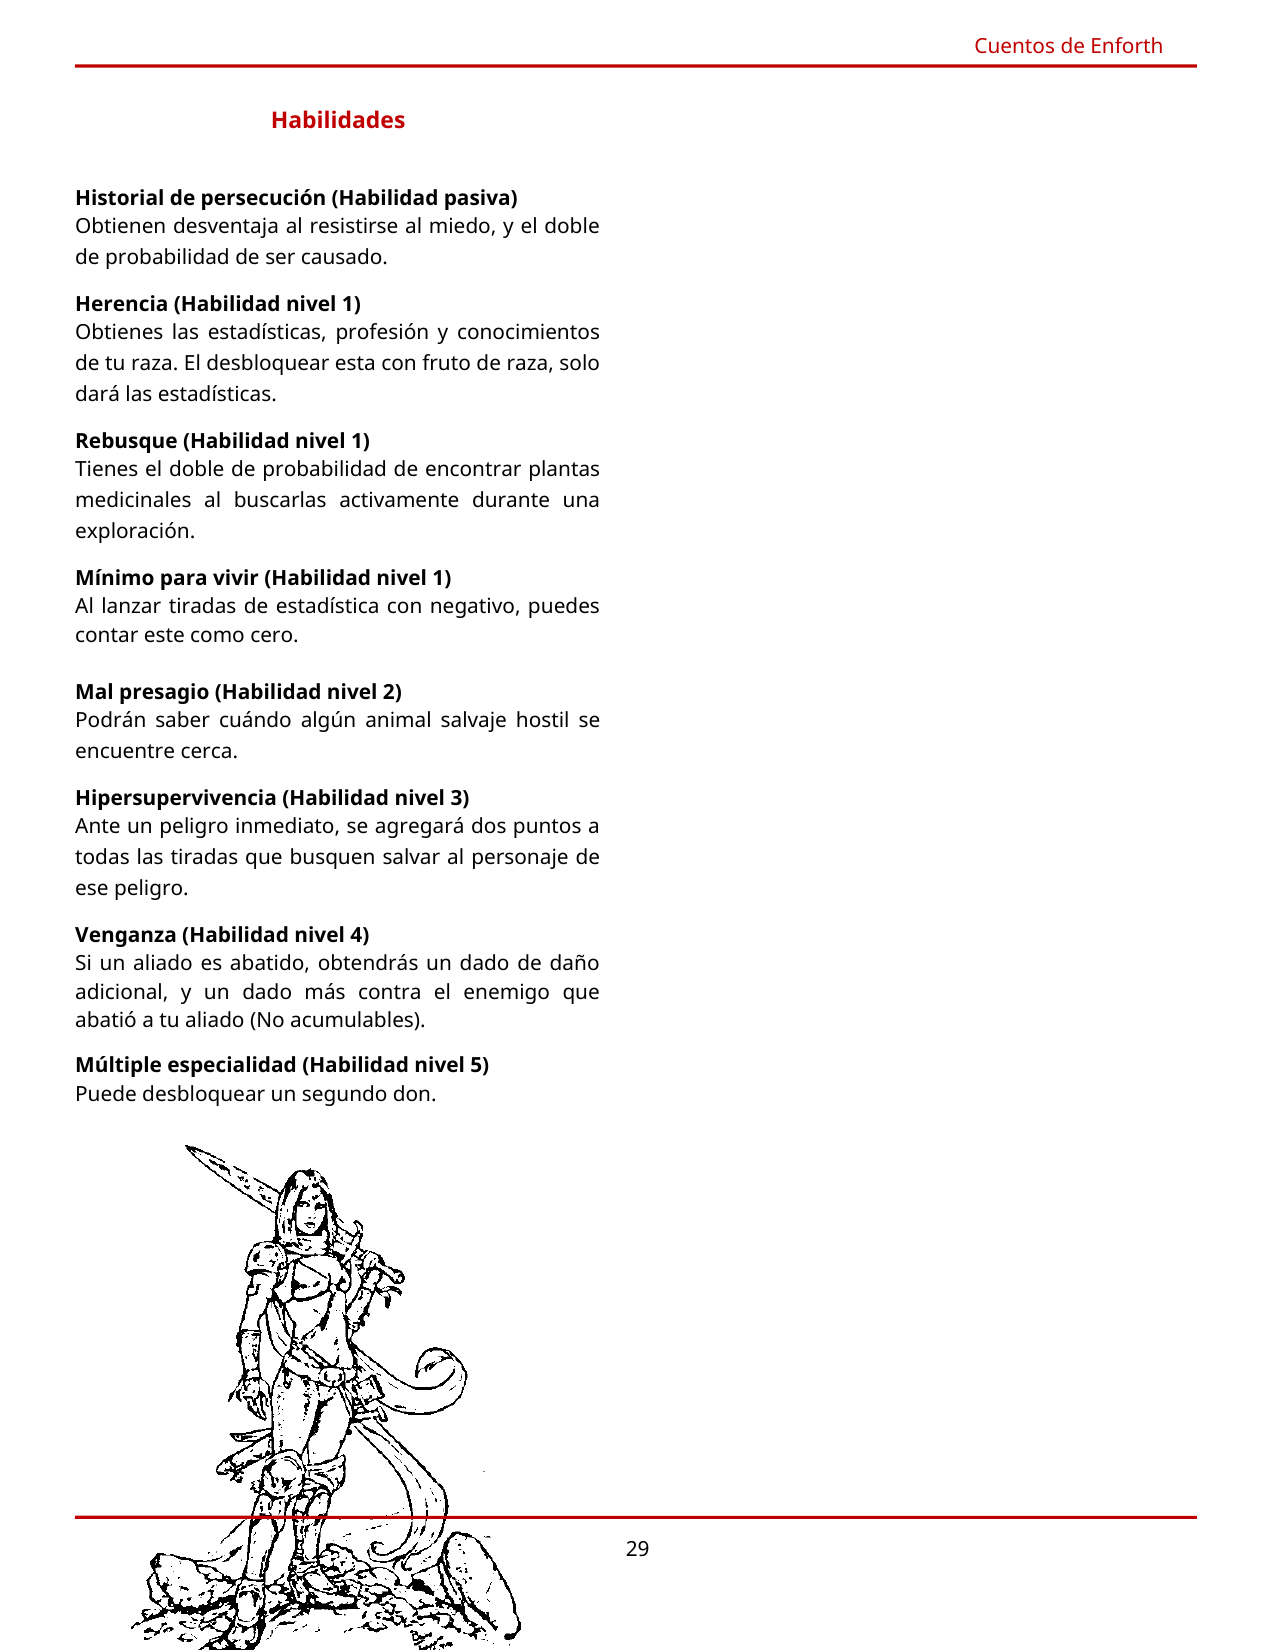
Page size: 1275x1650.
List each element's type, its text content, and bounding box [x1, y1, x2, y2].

text Habilidades [75, 104, 601, 135]
text Obtienen desventaja al resistirse al miedo, y el doble de probabilidad de ser causado. [75, 211, 601, 270]
text Si un aliado es abatido, obtendrás un dado de daño adicional, y un dado más contra el enemigo que abatió a tu aliado (No acumulables). [75, 948, 601, 1034]
text Al lanzar tiradas de estadística con negativo, puedes contar este como cero. [75, 591, 601, 648]
text Puede desbloquear un segundo don. [75, 1079, 601, 1107]
text Historial de persecución (Habilidad pasiva) [75, 183, 601, 211]
text Rebusque (Habilidad nivel 1) [75, 426, 601, 454]
text Podrán saber cuándo algún animal salvaje hostil se encuentre cerca. [75, 705, 601, 764]
text Múltiple especialidad (Habilidad nivel 5) [75, 1051, 601, 1079]
text Ante un peligro inmediato, se agregará dos puntos a todas las tiradas que busquen salvar al personaje de ese peligro. [75, 812, 601, 901]
text Mal presagio (Habilidad nivel 2) [75, 677, 601, 705]
text Obtienes las estadísticas, profesión y conocimientos de tu raza. El desbloquear esta con fruto de raza, solo dará las estadísticas. [75, 317, 601, 407]
text Venganza (Habilidad nivel 4) [75, 920, 601, 948]
text Herencia (Habilidad nivel 1) [75, 289, 601, 317]
text Tienes el doble de probabilidad de encontrar plantas medicinales al buscarlas activamente durante una exploración. [75, 454, 601, 544]
text Hipersupervivencia (Habilidad nivel 3) [75, 783, 601, 812]
text Mínimo para vivir (Habilidad nivel 1) [75, 563, 601, 591]
